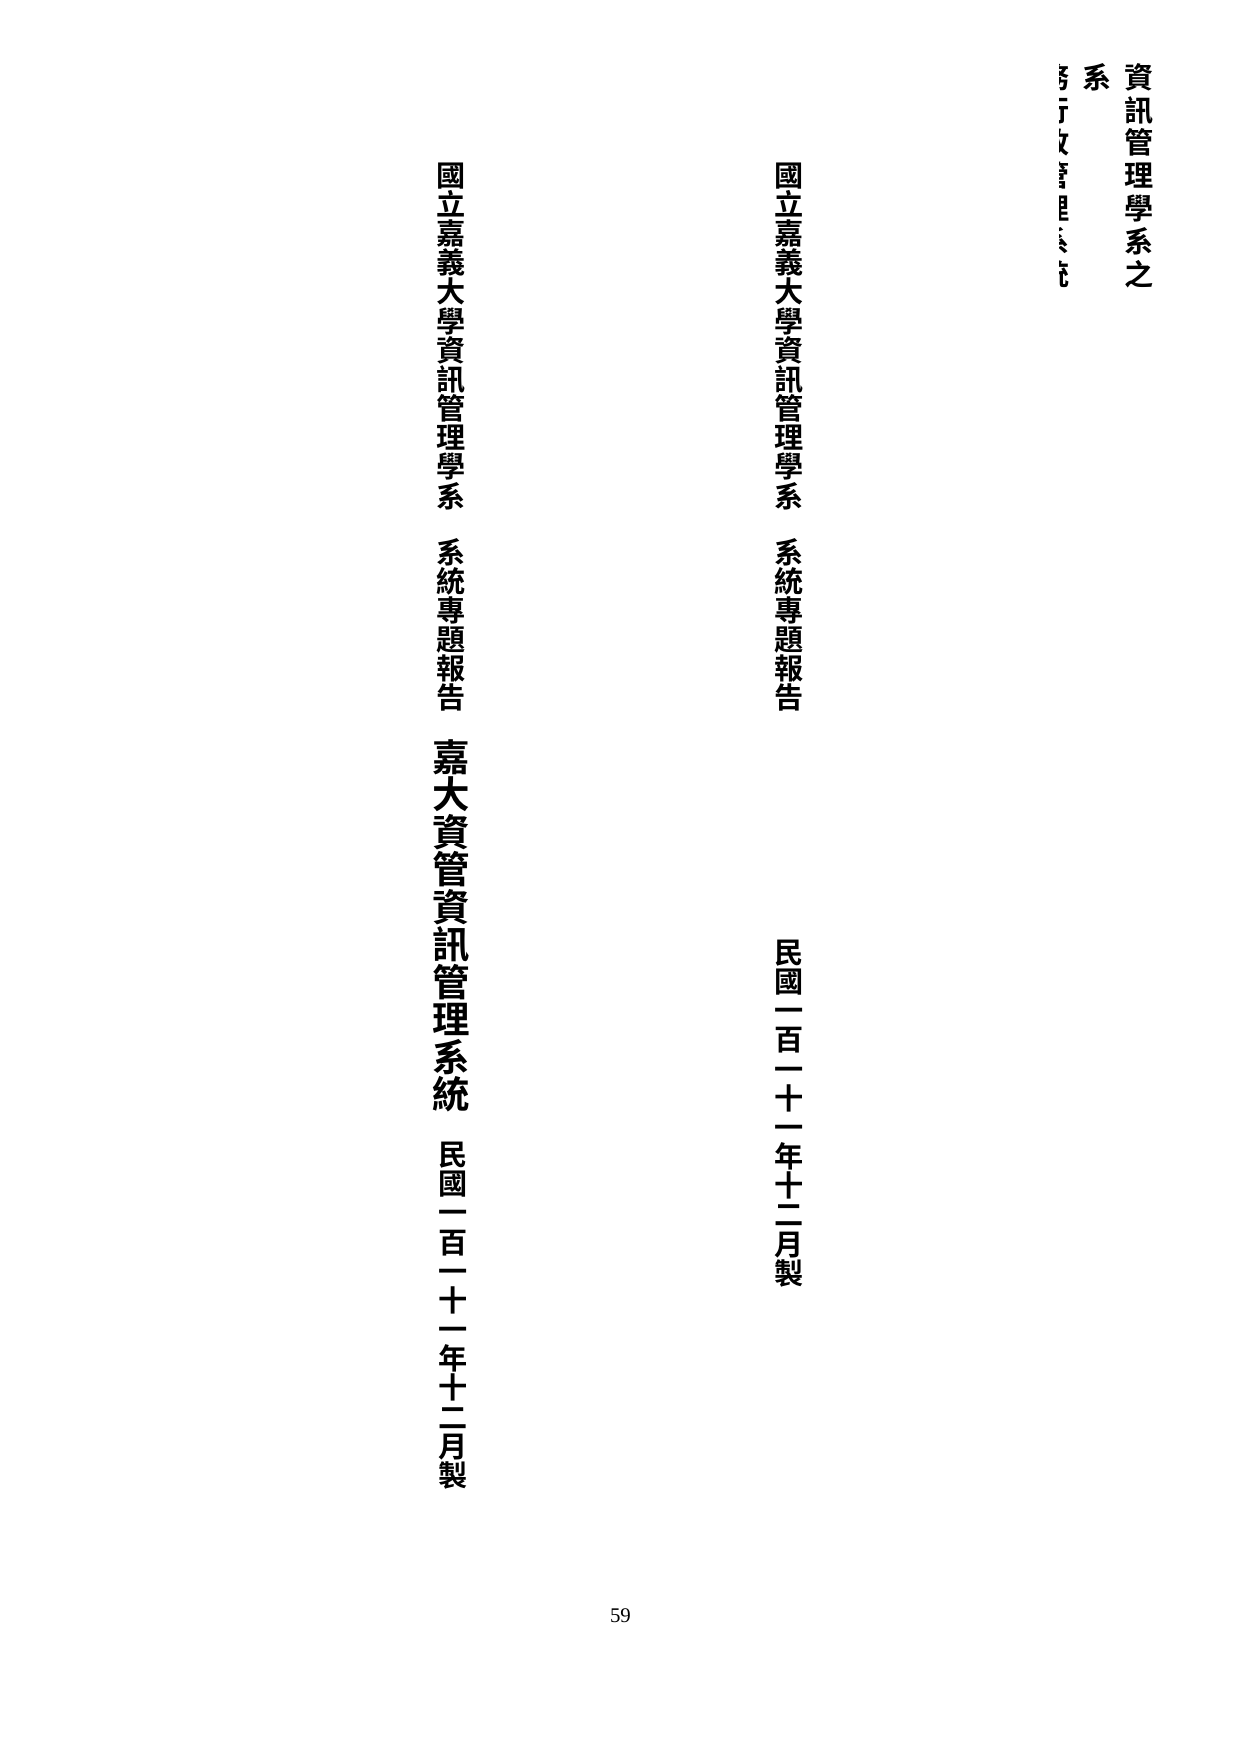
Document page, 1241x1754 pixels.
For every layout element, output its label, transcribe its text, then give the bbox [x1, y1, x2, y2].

text 國立嘉義大學資訊管理學系 系統專題報告 嘉大資管資訊管理系統 民國一百一十一年十二月製 [414, 160, 489, 1602]
text 國立嘉義大學資訊管理學系 系統專題報告 民國一百一十一年十二月製 [751, 160, 826, 1602]
